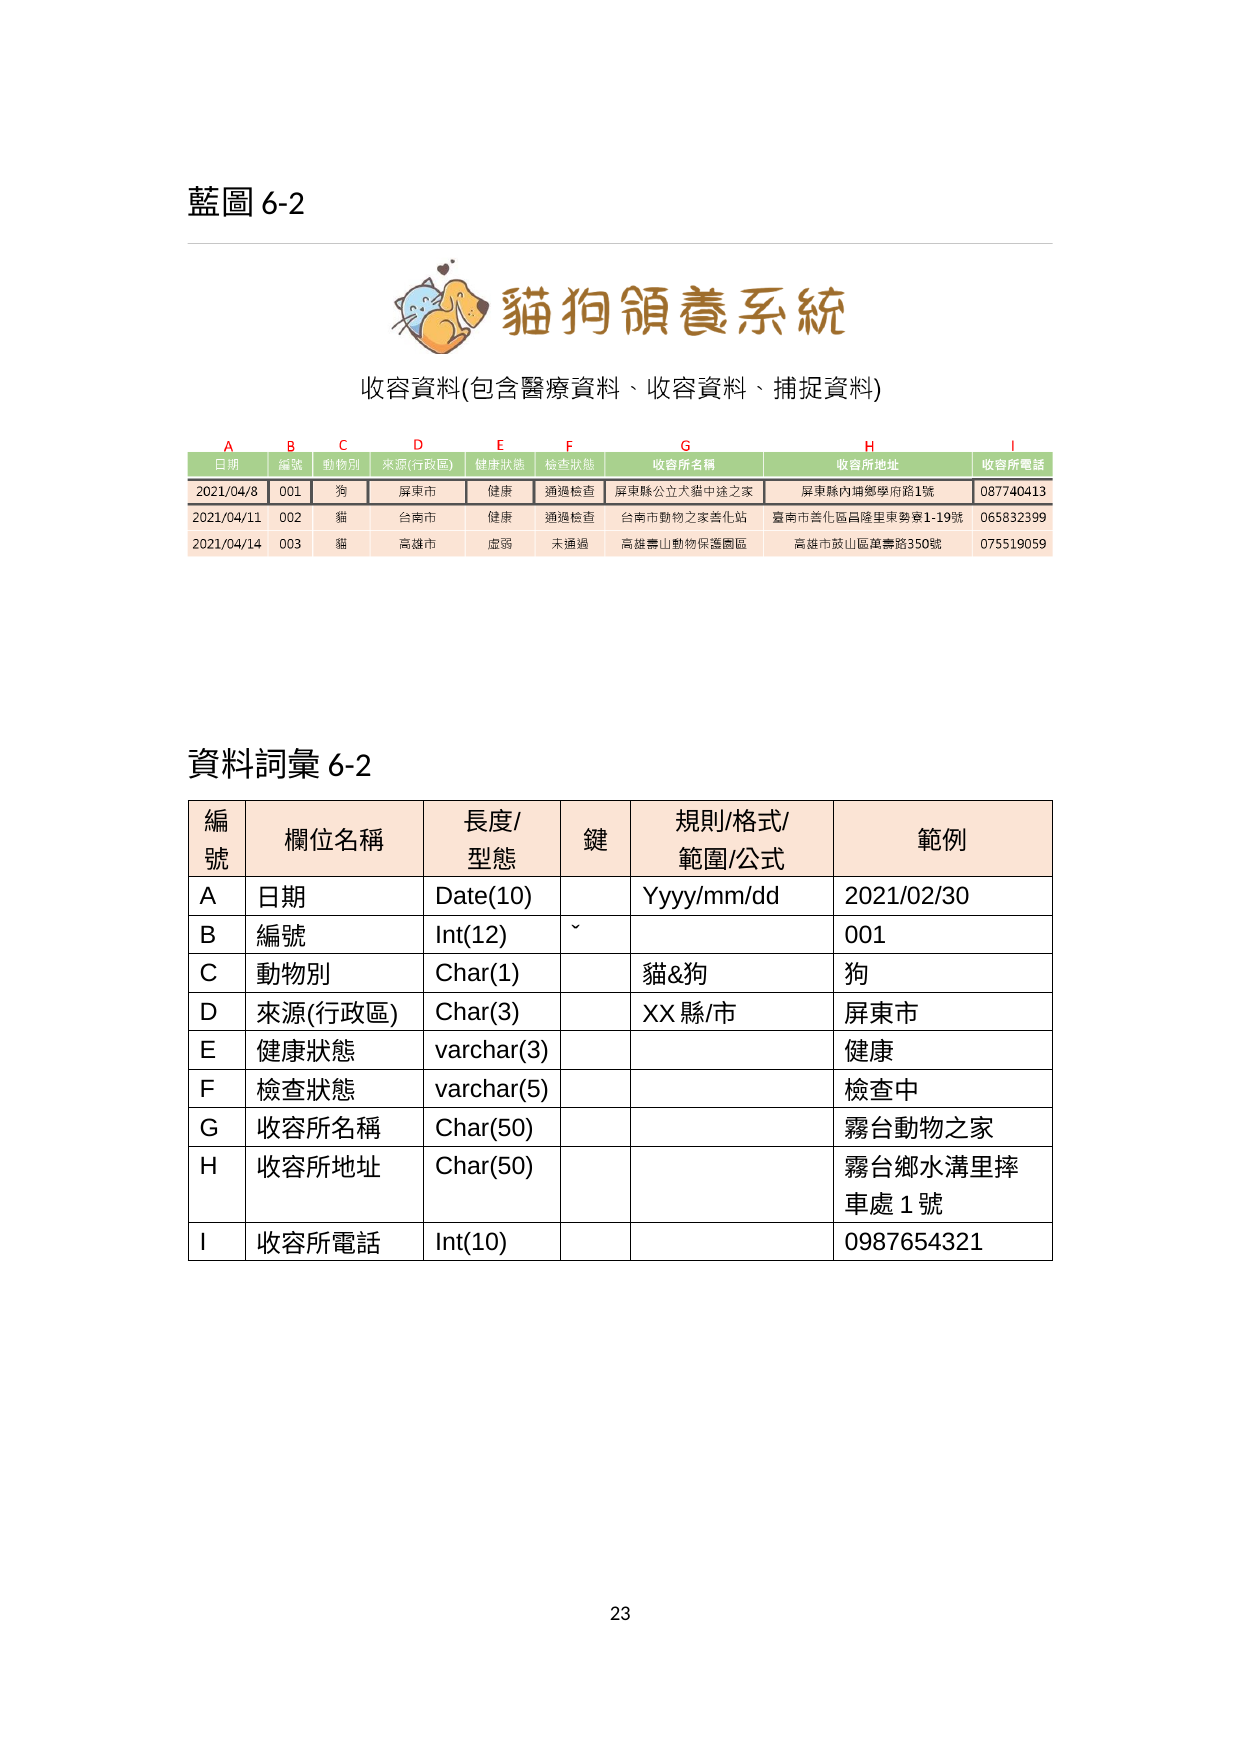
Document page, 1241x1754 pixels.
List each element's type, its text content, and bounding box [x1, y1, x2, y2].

table_header 鍵 [561, 801, 630, 876]
table_cell 霧台鄉水溝里摔車處1號 [834, 1147, 1052, 1222]
table_cell [561, 1031, 630, 1069]
table_header 規則/格式/ 範圍/公式 [631, 801, 833, 876]
table_header 欄位名稱 [246, 801, 423, 876]
table_cell A [189, 877, 245, 914]
table_cell 動物別 [246, 954, 423, 992]
table_cell 來源(行政區) [246, 993, 423, 1030]
table_cell [631, 1031, 833, 1069]
table_cell Int(10) [424, 1223, 560, 1260]
table_header 範例 [834, 801, 1052, 876]
table_cell 檢查中 [834, 1070, 1052, 1107]
table_cell Char(50) [424, 1108, 560, 1146]
table_cell Int(12) [424, 916, 560, 953]
table_cell 檢查狀態 [246, 1070, 423, 1107]
table_cell 收容所電話 [246, 1223, 423, 1260]
table_cell [631, 916, 833, 953]
table_cell [631, 1108, 833, 1146]
table_cell [561, 877, 630, 914]
table_cell 日期 [246, 877, 423, 914]
table_cell 收容所地址 [246, 1147, 423, 1222]
table_cell 貓&狗 [631, 954, 833, 992]
table_cell Yyyy/mm/dd [631, 877, 833, 914]
table_header 編號 [189, 801, 245, 876]
table_cell 健康狀態 [246, 1031, 423, 1069]
table_cell varchar(3) [424, 1031, 560, 1069]
picture [187, 243, 1053, 719]
table_cell [561, 954, 630, 992]
table_cell Char(1) [424, 954, 560, 992]
table_cell E [189, 1031, 245, 1069]
table_cell 001 [834, 916, 1052, 953]
table_cell Char(3) [424, 993, 560, 1030]
table_cell Date(10) [424, 877, 560, 914]
table_cell 0987654321 [834, 1223, 1052, 1260]
table_cell D [189, 993, 245, 1030]
table_cell G [189, 1108, 245, 1146]
table_cell XX縣/市 [631, 993, 833, 1030]
table_cell [631, 1147, 833, 1222]
table_cell 健康 [834, 1031, 1052, 1069]
table_cell 2021/02/30 [834, 877, 1052, 914]
table_cell B [189, 916, 245, 953]
table_cell [631, 1223, 833, 1260]
table_cell ˇ [561, 916, 630, 953]
table_cell Char(50) [424, 1147, 560, 1222]
table_cell [631, 1070, 833, 1107]
table_cell [561, 1147, 630, 1222]
table_cell H [189, 1147, 245, 1222]
text 藍圖6-2 [187, 162, 1053, 237]
table_cell 狗 [834, 954, 1052, 992]
table_cell 屏東市 [834, 993, 1052, 1030]
table_cell C [189, 954, 245, 992]
table_cell [561, 1070, 630, 1107]
table_cell I [189, 1223, 245, 1260]
table_cell 收容所名稱 [246, 1108, 423, 1146]
table_cell 霧台動物之家 [834, 1108, 1052, 1146]
table_cell [561, 993, 630, 1030]
table_cell F [189, 1070, 245, 1107]
table_cell 編號 [246, 916, 423, 953]
table_cell [561, 1108, 630, 1146]
table_cell varchar(5) [424, 1070, 560, 1107]
table_cell [561, 1223, 630, 1260]
table_header 長度/ 型態 [424, 801, 560, 876]
text 資料詞彙6-2 [187, 725, 1053, 800]
